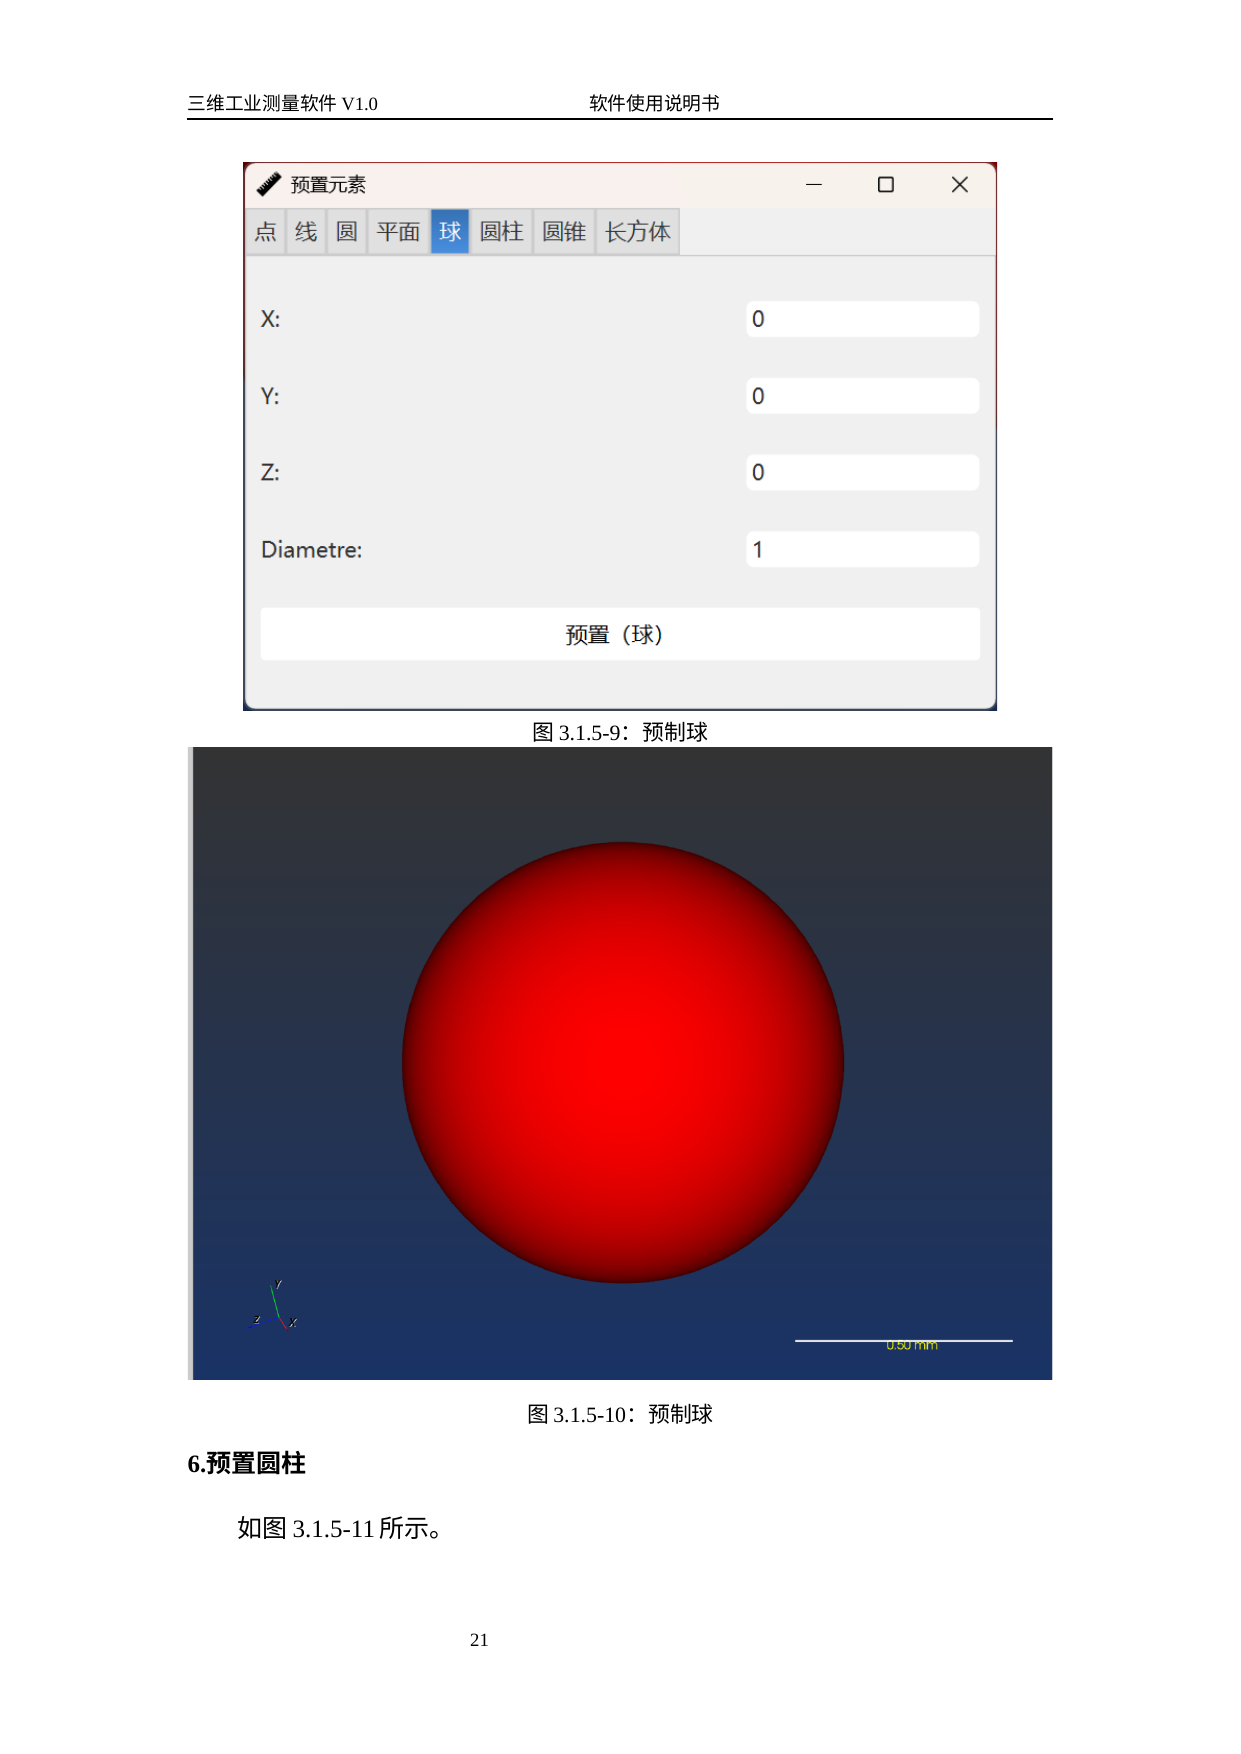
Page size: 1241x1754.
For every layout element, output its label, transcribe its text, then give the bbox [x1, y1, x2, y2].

picture [243, 162, 998, 711]
list 图3.1.5-9：预制球 [187, 714, 1053, 747]
list 如图3.1.5-11所示。 [187, 1494, 1053, 1559]
picture [187, 747, 1053, 1380]
list 6.预置圆柱 [187, 1429, 1053, 1494]
list 图3.1.5-10：预制球 [187, 1397, 1053, 1429]
